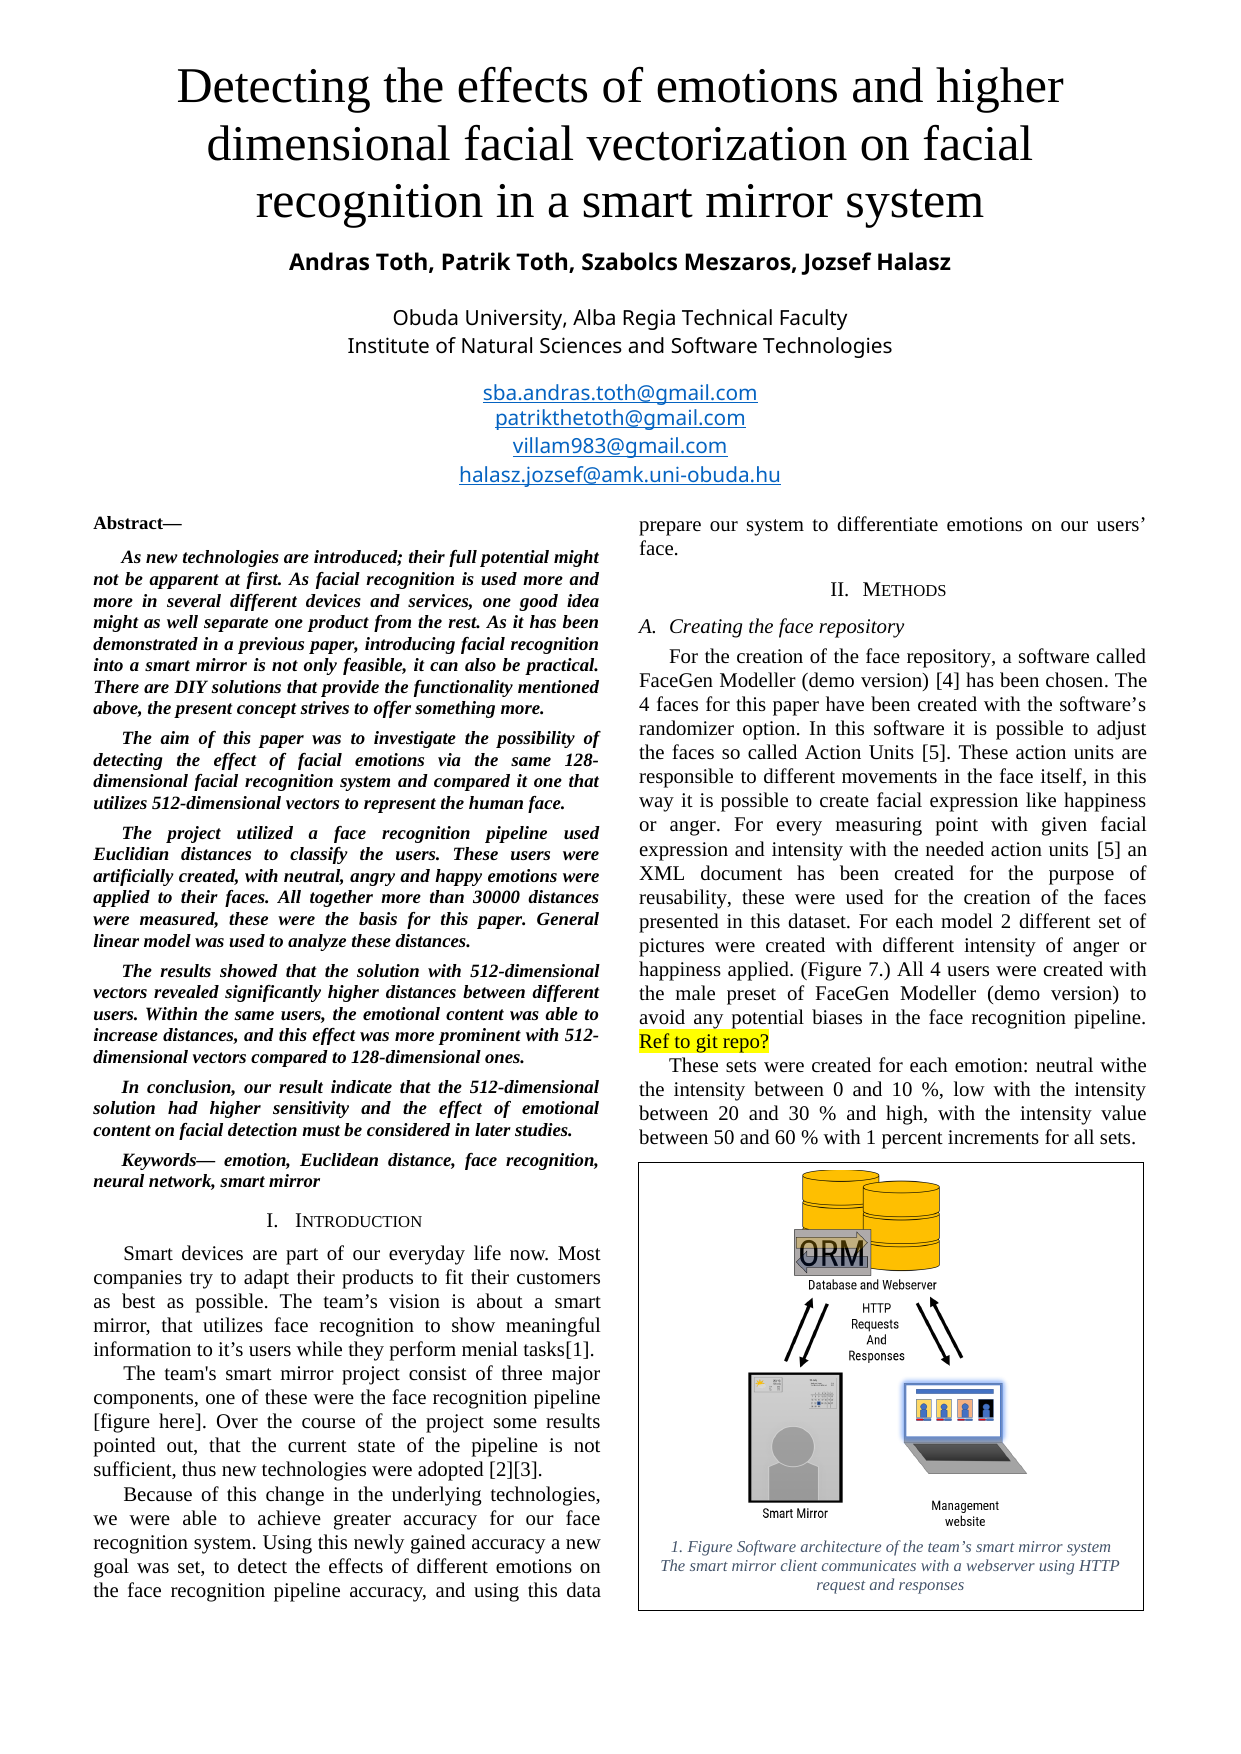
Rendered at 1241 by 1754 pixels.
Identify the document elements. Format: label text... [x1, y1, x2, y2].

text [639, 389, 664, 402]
picture [748, 1170, 1034, 1537]
text sba.andras.toth@gmail.com [93, 389, 642, 403]
text The team's smart mirror project consist of three major components, one of these were the face recognition pipeline [figure here]. Over the course of the project some results pointed out, that the current state of the pipeline is not sufficient, thus new technologies were adopted [2][3]. [93, 1361, 601, 1481]
text The aim of this paper was to investigate the possibility of detecting the effect of facial emotions via the same 128-dimensional facial recognition system and compared it one that utilizes 512-dimensional vectors to represent the human face. [93, 727, 601, 813]
text For the creation of the face repository, a software called FaceGen Modeller (demo version) [4] has been chosen. The 4 faces for this paper have been created with the software’s randomizer option. In this software it is possible to adjust the faces so called Action Units [5]. These action units are responsible to different movements in the face itself, in this way it is possible to create facial expression like happiness or anger. For every measuring point with given facial expression and intensity with the needed action units [5] an XML document has been created for the purpose of reusability, these were used for the creation of the faces presented in this dataset. For each model 2 different set of pictures were created with different intensity of anger or happiness applied. (Figure 7.) All 4 users were created with the male preset of FaceGen Modeller (demo version) to avoid any potential biases in the face recognition pipeline. Ref to git repo? [639, 644, 1147, 1053]
text Andras Toth, Patrik Toth, Szabolcs Meszaros, Jozsef Halasz [93, 258, 805, 273]
text villam983@gmail.com [93, 431, 1147, 460]
text sba.andras.toth@gmail.com [666, 389, 1147, 403]
text As new technologies are introduced; their full potential might not be apparent at first. As facial recognition is used more and more in several different devices and services, one good idea might as well separate one product from the rest. As it has been demonstrated in a previous paper, introducing facial recognition into a smart mirror is not only feasible, it can also be practical. There are DIY solutions that provide the functionality mentioned above, the present concept strives to offer something more. [93, 546, 601, 719]
subtitle Introduction [93, 1208, 601, 1232]
text Andras Toth, Patrik Toth, Szabolcs Meszaros, Jozsef Halasz [808, 258, 1147, 273]
text The results showed that the solution with 512-dimensional vectors revealed significantly higher distances between different users. Within the same users, the emotional content was able to increase distances, and this effect was more prominent with 512-dimensional vectors compared to 128-dimensional ones. [93, 959, 601, 1067]
text Because of this change in the underlying technologies, we were able to achieve greater accuracy for our face recognition system. Using this newly gained accuracy a new goal was set, to detect the effects of different emotions on the face recognition pipeline accuracy, and using this data prepare our system to differentiate emotions on our users’ face. [93, 1481, 601, 1602]
text In conclusion, our result indicate that the 512-dimensional solution had higher sensitivity and the effect of emotional content on facial detection must be considered in later studies. [93, 1076, 601, 1140]
text halasz.jozsef@amk.uni-obuda.hu [93, 460, 1147, 488]
text Smart devices are part of our everyday life now. Most companies try to adapt their products to fit their customers as best as possible. The team’s vision is about a smart mirror, that utilizes face recognition to show meaningful information to it’s users while they perform menial tasks[1]. [93, 1241, 601, 1361]
text Because of this change in the underlying technologies, we were able to achieve greater accuracy for our face recognition system. Using this newly gained accuracy a new goal was set, to detect the effects of different emotions on the face recognition pipeline accuracy, and using this data prepare our system to differentiate emotions on our users’ face. [639, 512, 1147, 560]
text Keywords— emotion, Euclidean distance, face recognition, neural network, smart mirror [93, 1149, 601, 1192]
text Obuda University, Alba Regia Technical Faculty Institute of Natural Sciences and Software Technologies [93, 303, 1147, 359]
subtitle Methods [639, 577, 1147, 601]
text These sets were created for each emotion: neutral withe the intensity between 0 and 10 %, low with the intensity between 20 and 30 % and high, with the intensity value between 50 and 60 % with 1 percent increments for all sets. [639, 1053, 1147, 1149]
text patrikthetoth@gmail.com [93, 403, 1147, 431]
subtitle Creating the face repository [639, 614, 1147, 638]
title Detecting the effects of emotions and higher dimensional facial vectorization on facial recognition in a smart mirror system [93, 56, 1147, 229]
text Abstract— [93, 512, 601, 534]
text The project utilized a face recognition pipeline used Euclidian distances to classify the users. These users were artificially created, with neutral, angry and happy emotions were applied to their faces. All together more than 30000 distances were measured, these were the basis for this paper. General linear model was used to analyze these distances. [93, 822, 601, 951]
